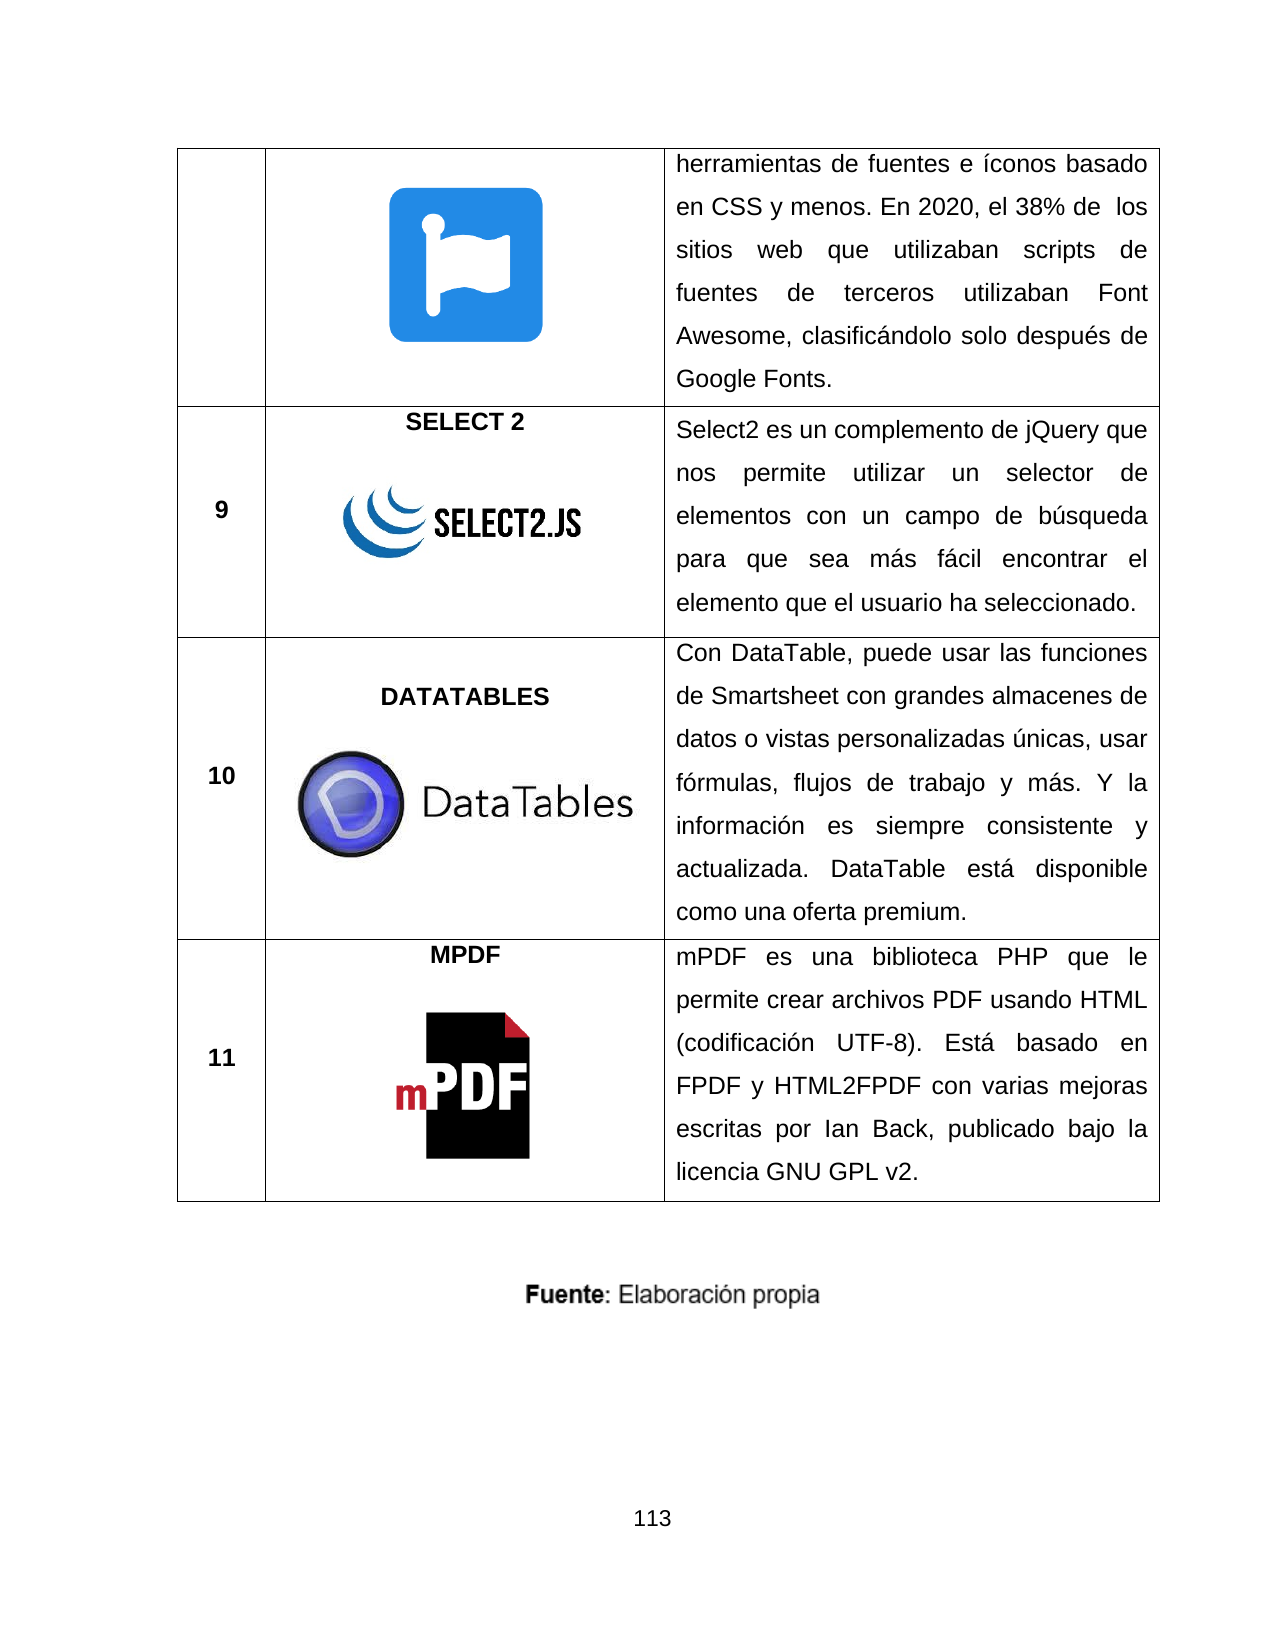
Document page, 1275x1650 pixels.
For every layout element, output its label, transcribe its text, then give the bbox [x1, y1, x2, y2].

picture [286, 739, 644, 869]
picture [376, 997, 554, 1175]
table_cell 10 [178, 638, 265, 939]
table_cell FONTAWESOME [266, 149, 664, 406]
table_cell mPDF es una biblioteca PHP que le permite crear archivos PDF usando HTML (codificación UTF-8). Está basado en FPDF y HTML2FPDF con varias mejoras escritas por Ian Back, publicado bajo la licencia GNU GPL v2. [665, 940, 1159, 1201]
table_cell 8 [178, 149, 265, 406]
table_cell 11 [178, 940, 265, 1201]
table_cell Select2 es un complemento de jQuery que nos permite utilizar un selector de elementos con un campo de búsqueda para que sea más fácil encontrar el elemento que el usuario ha seleccionado. [665, 407, 1159, 637]
table_cell MPDF [266, 940, 664, 1201]
picture [382, 181, 548, 348]
table_cell Con DataTable, puede usar las funciones de Smartsheet con grandes almacenes de datos o vistas personalizadas únicas, usar fórmulas, flujos de trabajo y más. Y la información es siempre consistente y actualizada. DataTable está disponible como una oferta premium. [665, 638, 1159, 939]
table_cell 9 [178, 407, 265, 637]
picture [514, 1276, 828, 1316]
table_cell SELECT 2 [266, 407, 664, 637]
picture [331, 455, 588, 586]
table_cell DATATABLES [266, 638, 664, 939]
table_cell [665, 149, 1159, 406]
